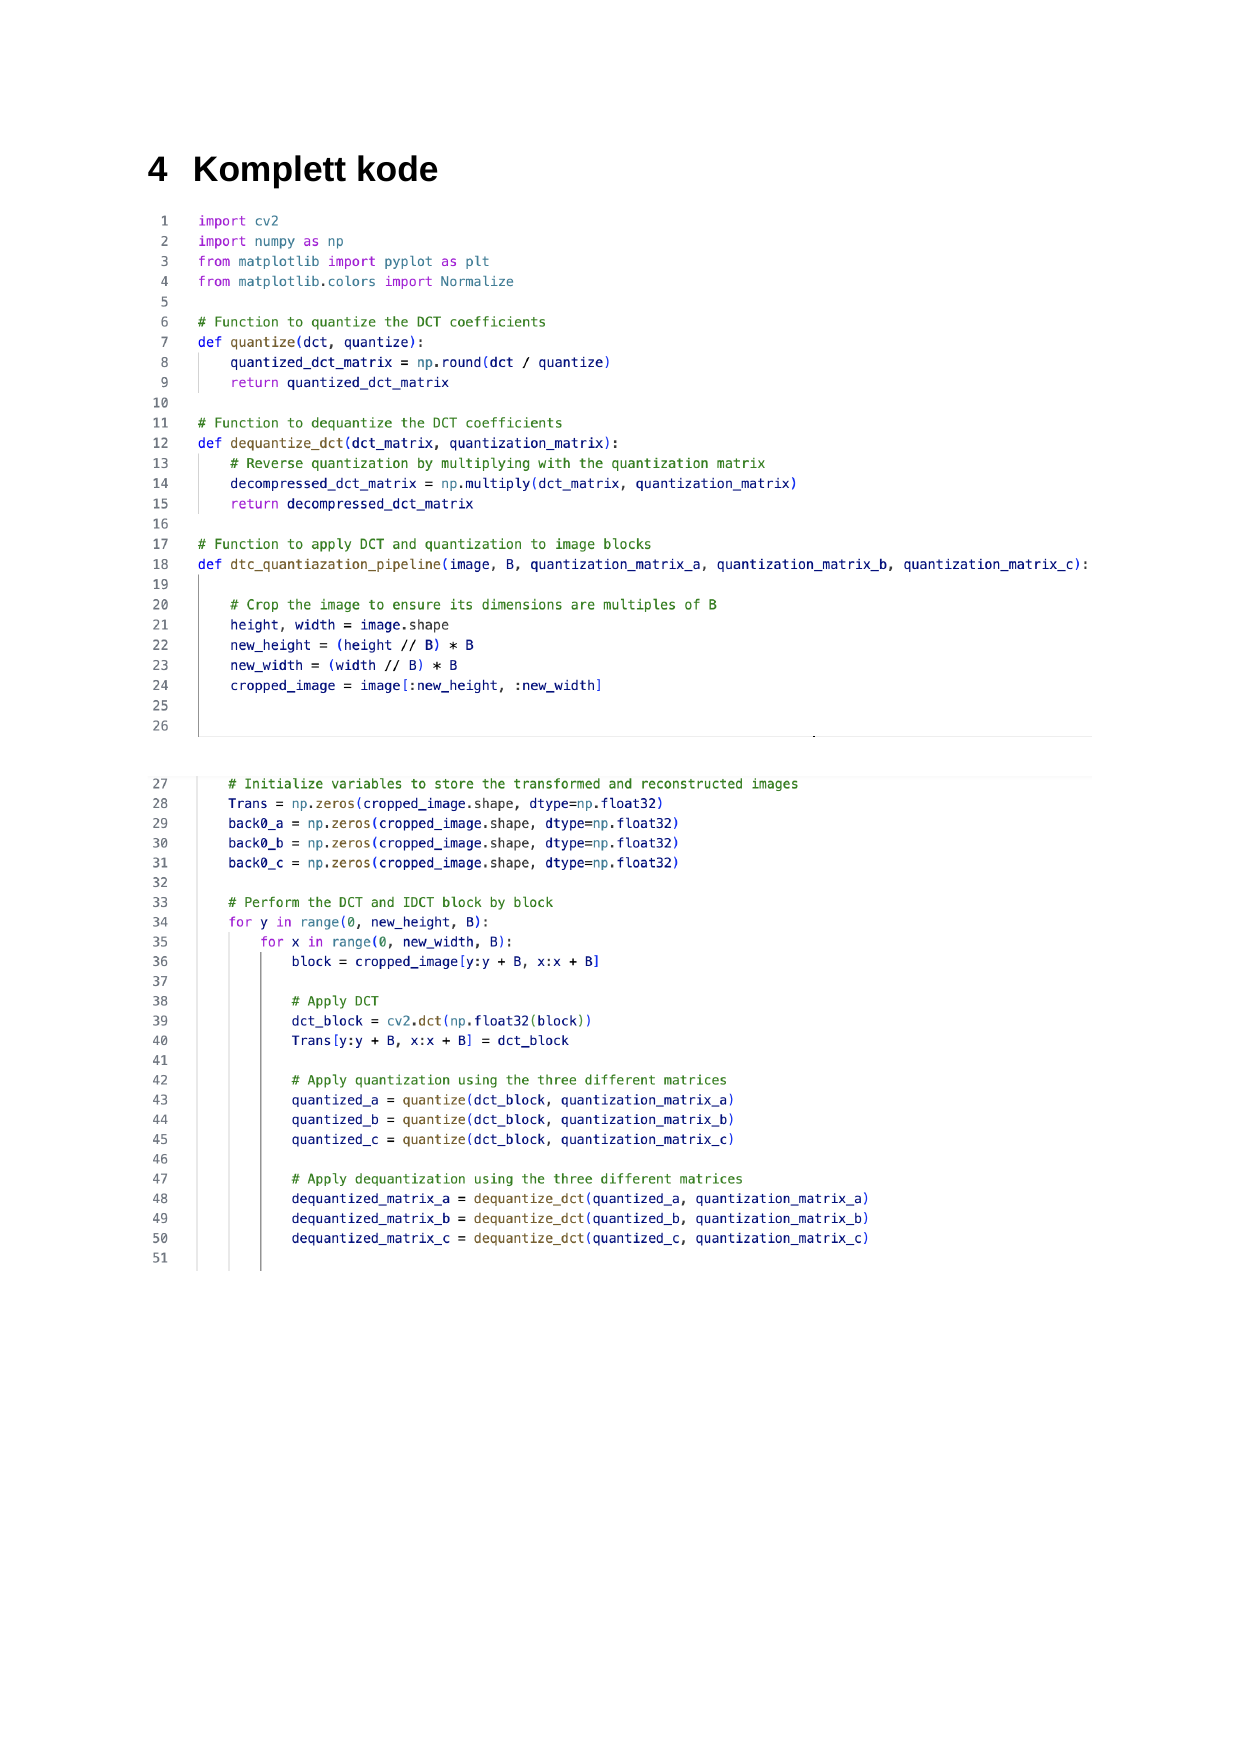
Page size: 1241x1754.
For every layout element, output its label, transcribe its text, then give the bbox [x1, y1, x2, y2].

picture [147, 213, 1092, 737]
picture [147, 776, 1092, 1271]
subtitle Komplett kode [148, 148, 1092, 188]
